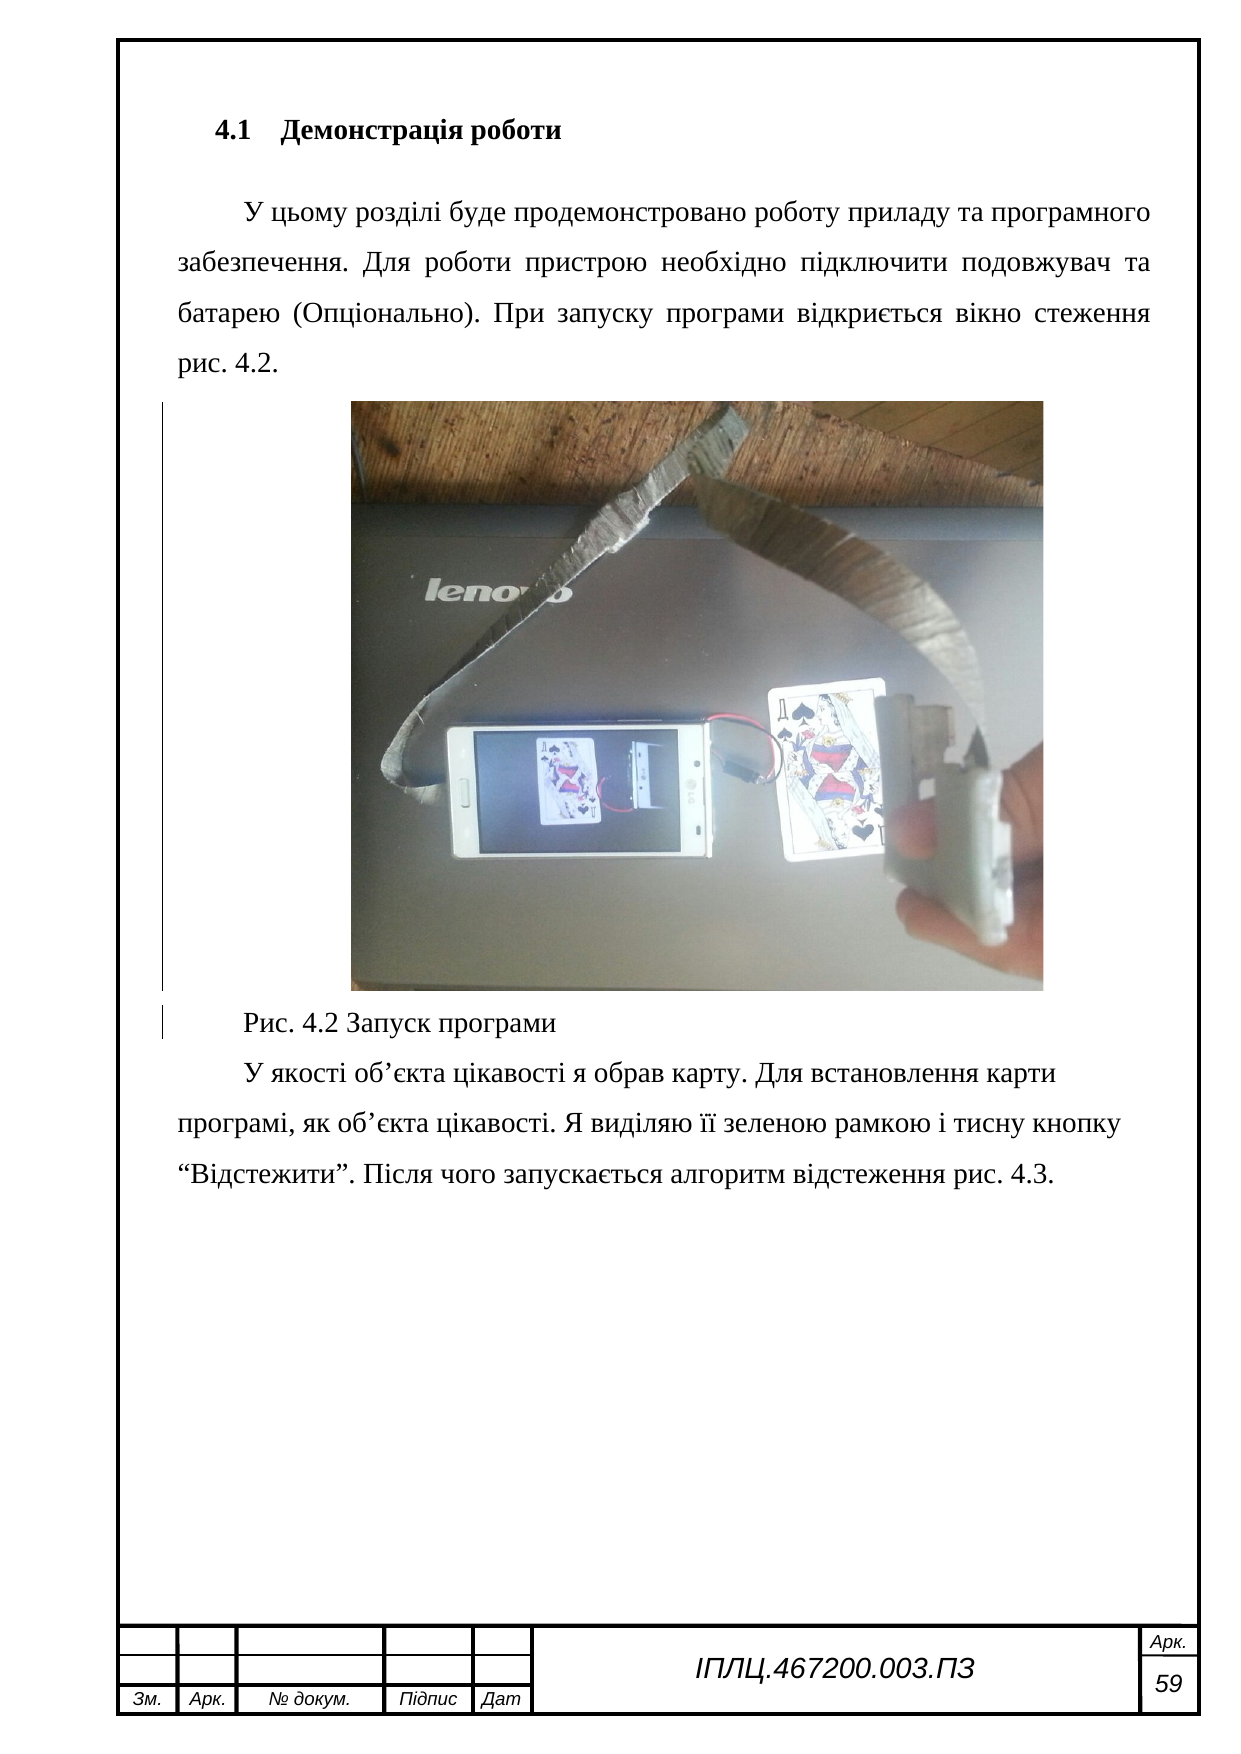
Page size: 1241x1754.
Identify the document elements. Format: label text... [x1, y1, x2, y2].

text У якості об’єкта цікавості я обрав карту. Для встановлення карти програмі, як об’єкта цікавості. Я виділяю її зеленою рамкою і тисну кнопку “Відстежити”. Після чого запускається алгоритм відстеження рис. 4.3. [177, 1055, 1152, 1189]
text У цьому розділі буде продемонстровано роботу приладу та програмного забезпечення. Для роботи пристрою необхідно підключити подовжувач та батарею (Опціонально). При запуску програми відкриється вікно стеження рис. 4.2. [177, 194, 1152, 378]
picture [351, 401, 1044, 991]
subtitle Демонстрація роботи [215, 112, 1152, 146]
text Рис. 4.2 Запуск програми [177, 1005, 1152, 1038]
